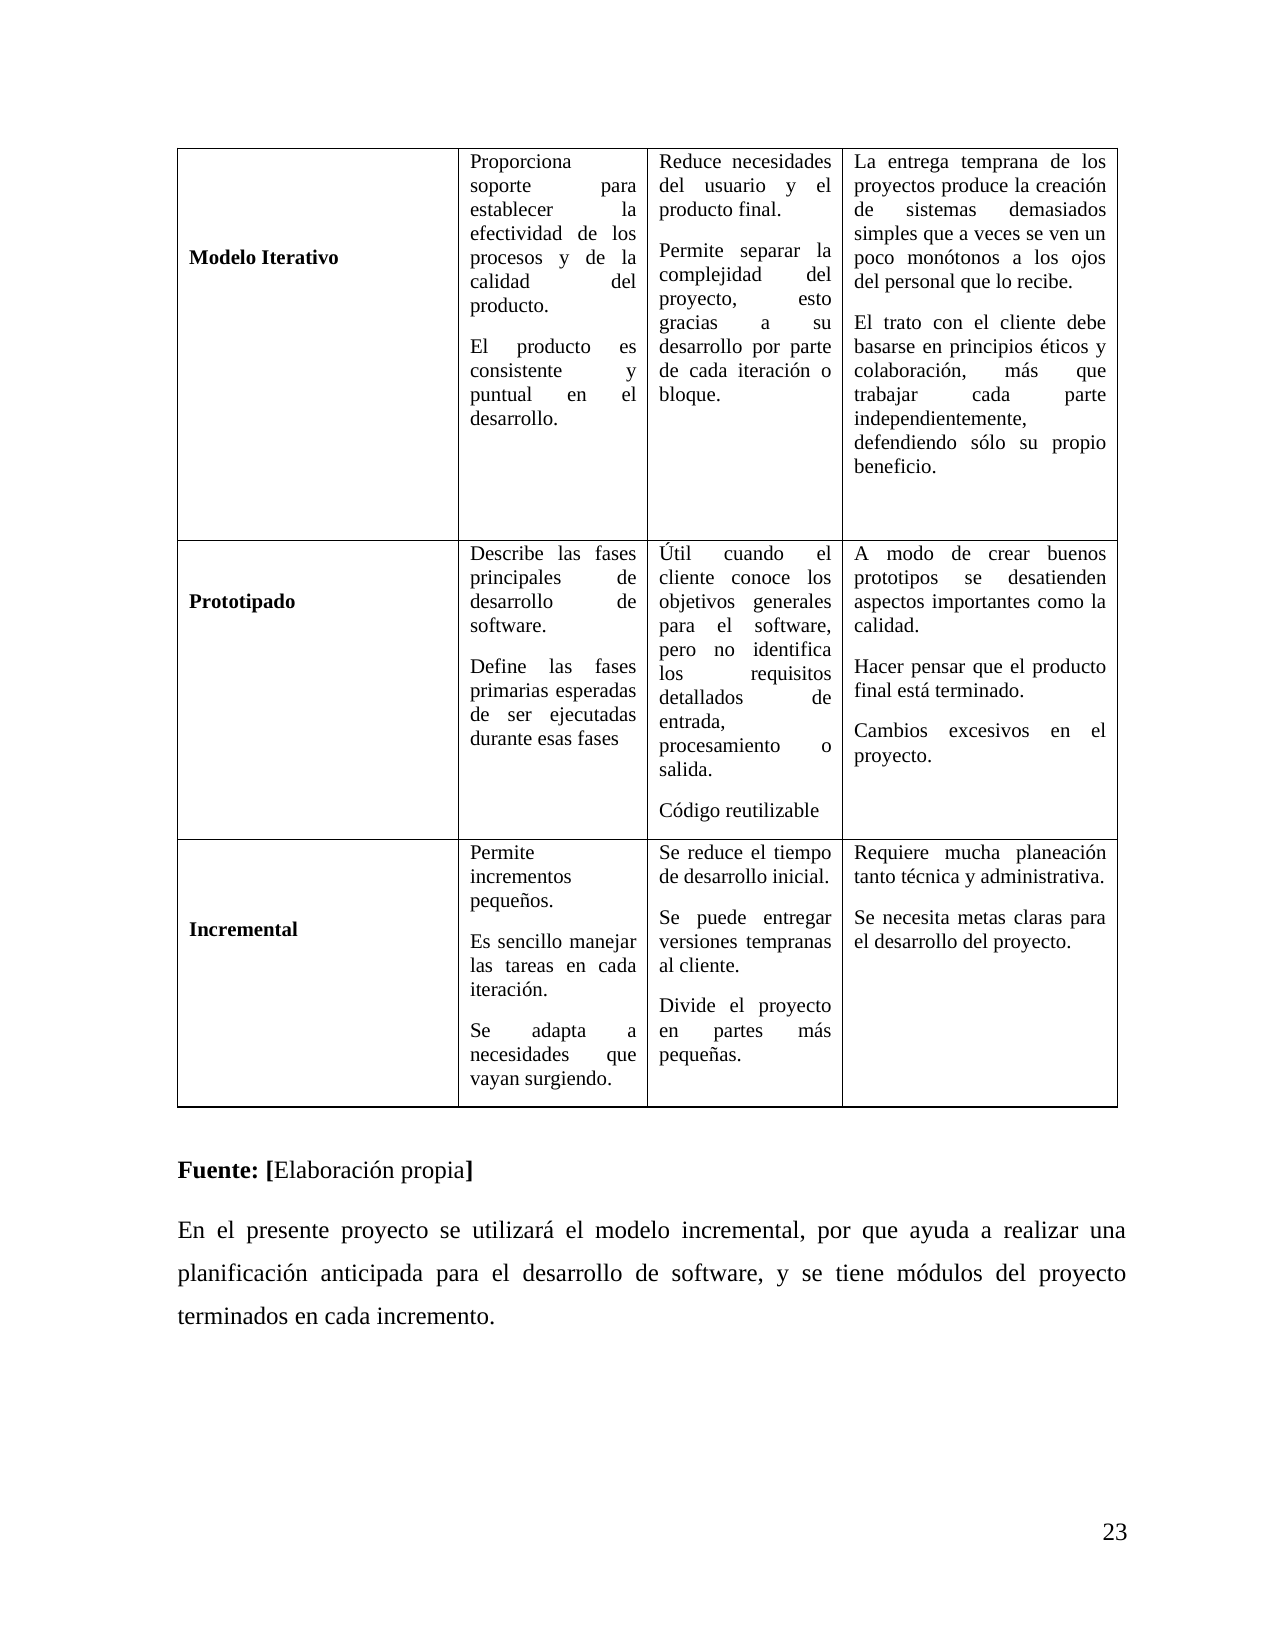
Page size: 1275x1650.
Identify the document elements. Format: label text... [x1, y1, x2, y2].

table_cell Proporciona soporte para establecer la efectividad de los procesos y de la calidad del producto. El producto es consistente y puntual en el desarrollo. [459, 149, 647, 540]
text Fuente: [Elaboración propia] [177, 1155, 1127, 1184]
table_cell Permite incrementos pequeños. Es sencillo manejar las tareas en cada iteración. Se adapta a necesidades que vayan surgiendo. [459, 840, 647, 1106]
text En el presente proyecto se utilizará el modelo incremental, por que ayuda a realizar una planificación anticipada para el desarrollo de software, y se tiene módulos del proyecto terminados en cada incremento. [177, 1215, 1127, 1330]
table_cell Reduce necesidades del usuario y el producto final. Permite separar la complejidad del proyecto, esto gracias a su desarrollo por parte de cada iteración o bloque. [648, 149, 842, 540]
table_cell Requiere mucha planeación tanto técnica y administrativa. Se necesita metas claras para el desarrollo del proyecto. [843, 840, 1117, 1106]
table_cell A modo de crear buenos prototipos se desatienden aspectos importantes como la calidad. Hacer pensar que el producto final está terminado. Cambios excesivos en el proyecto. [843, 541, 1117, 839]
table_cell Incremental [178, 840, 458, 1106]
table_cell Prototipado [178, 541, 458, 839]
table_cell Modelo Iterativo [178, 149, 458, 540]
table_cell Útil cuando el cliente conoce los objetivos generales para el software, pero no identifica los requisitos detallados de entrada, procesamiento o salida. Código reutilizable [648, 541, 842, 839]
table_cell Describe las fases principales de desarrollo de software. Define las fases primarias esperadas de ser ejecutadas durante esas fases [459, 541, 647, 839]
table_cell La entrega temprana de los proyectos produce la creación de sistemas demasiados simples que a veces se ven un poco monótonos a los ojos del personal que lo recibe. El trato con el cliente debe basarse en principios éticos y colaboración, más que trabajar cada parte independientemente, defendiendo sólo su propio beneficio. [843, 149, 1117, 540]
table_cell Se reduce el tiempo de desarrollo inicial. Se puede entregar versiones tempranas al cliente. Divide el proyecto en partes más pequeñas. [648, 840, 842, 1106]
